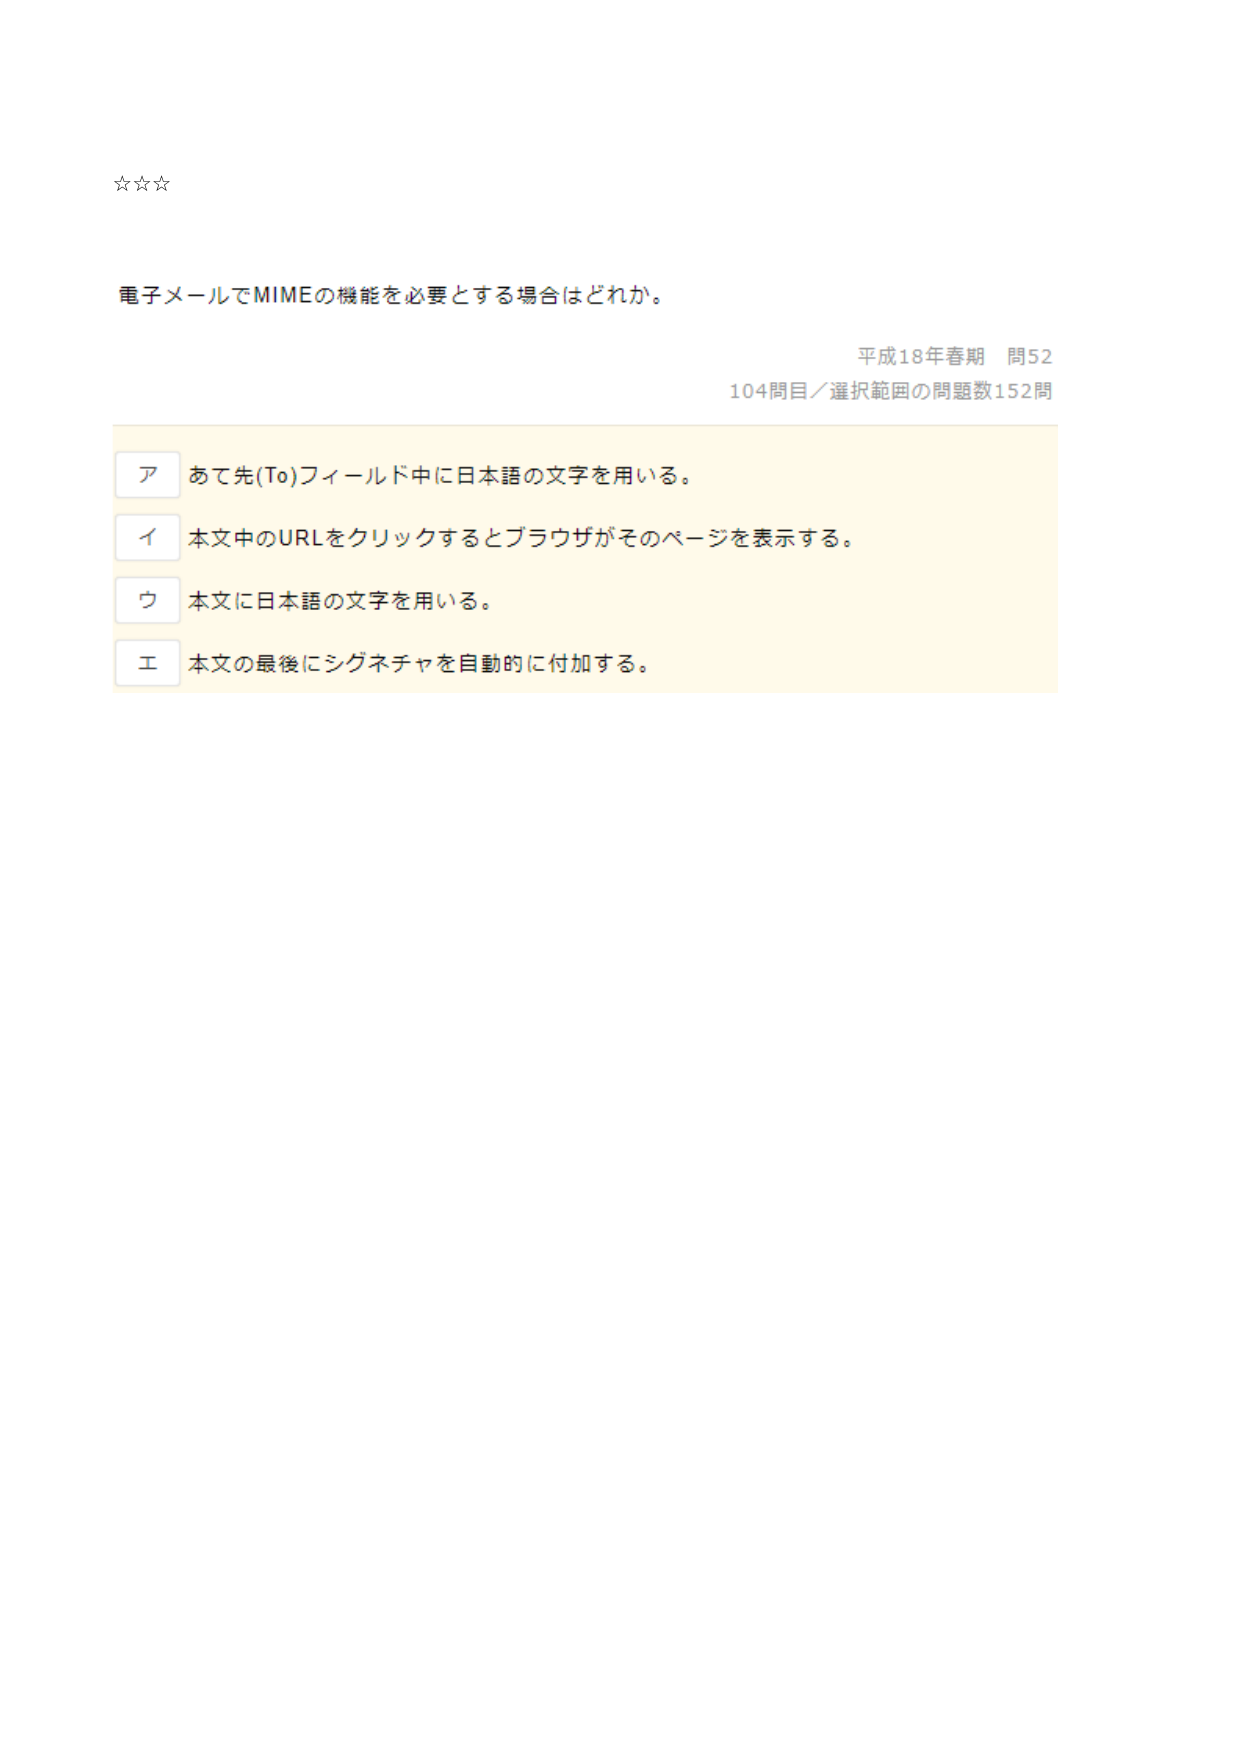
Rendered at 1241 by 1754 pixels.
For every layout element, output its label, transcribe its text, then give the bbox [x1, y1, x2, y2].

picture [112, 277, 1058, 693]
text ☆☆☆ [112, 164, 1128, 202]
